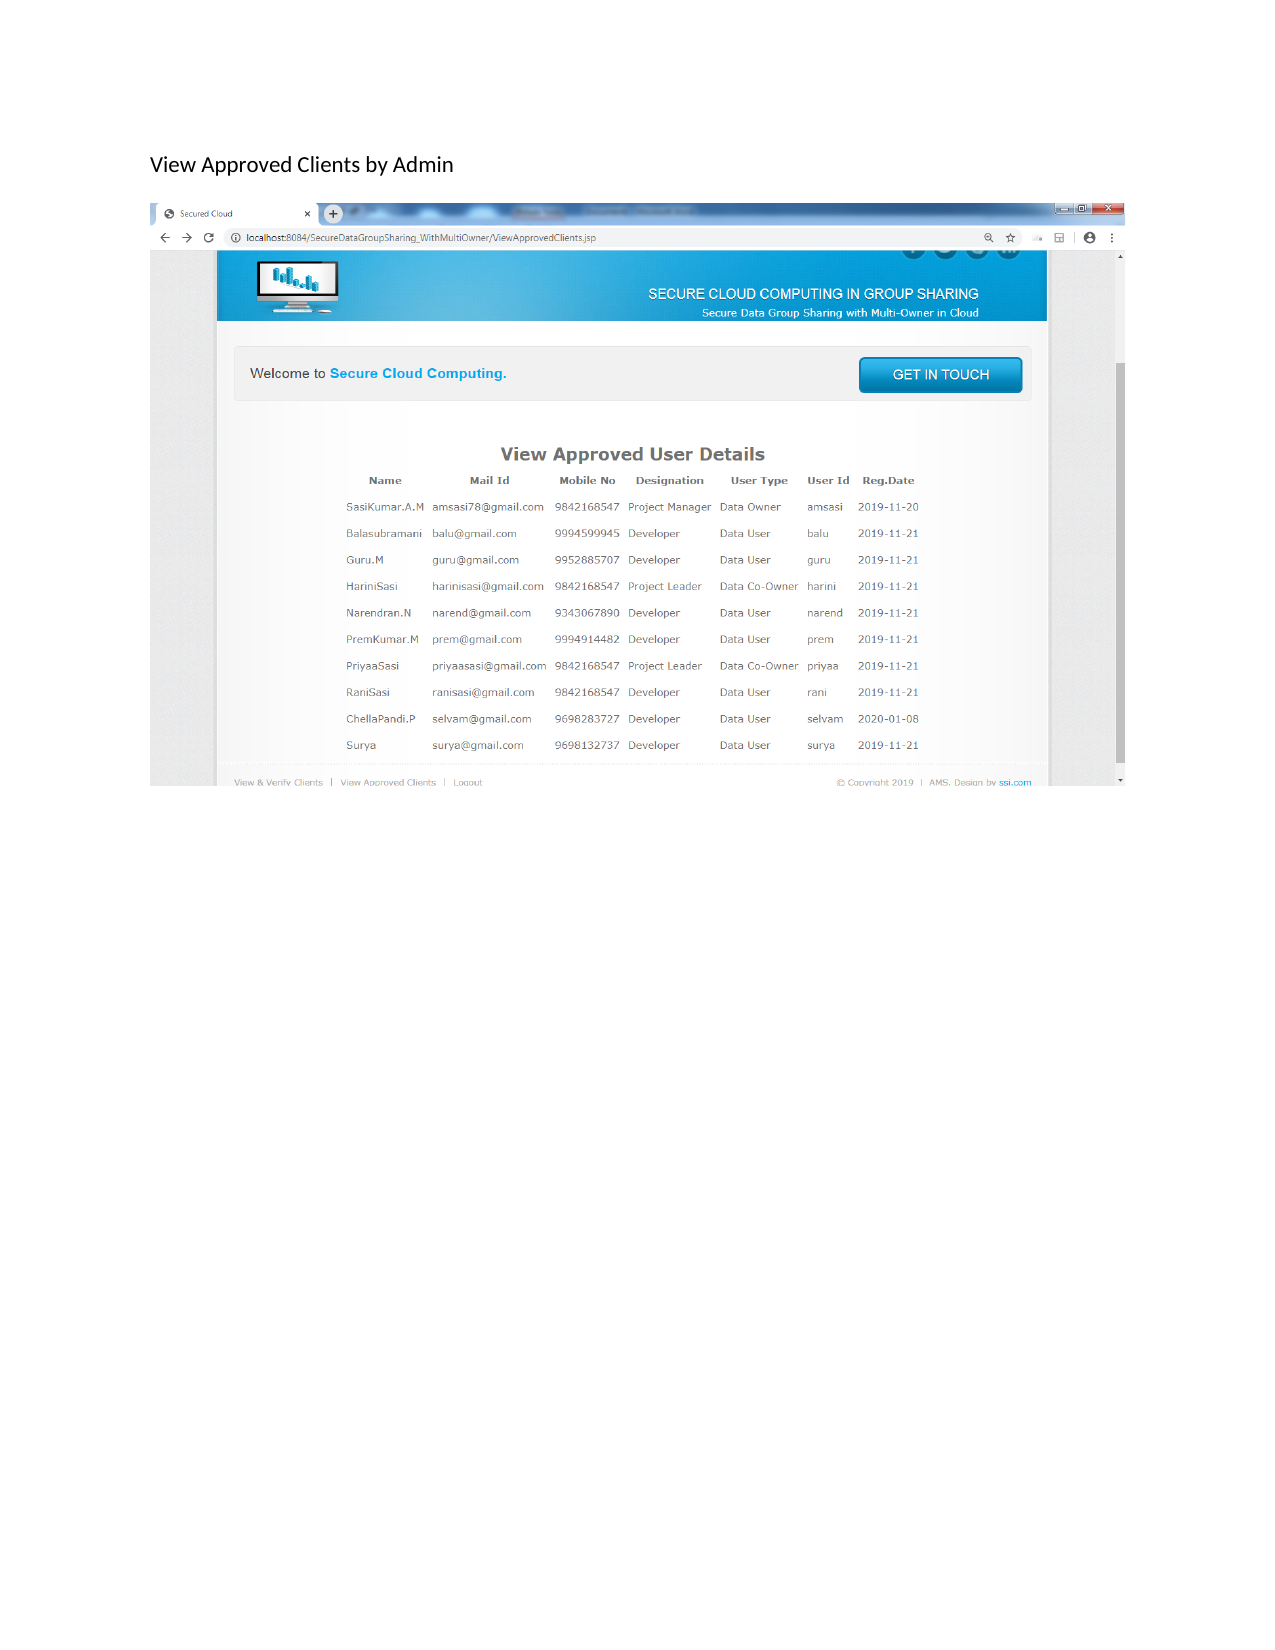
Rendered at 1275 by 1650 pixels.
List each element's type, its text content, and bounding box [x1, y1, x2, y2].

text View Approved Clients by Admin [150, 150, 1125, 178]
picture [150, 203, 1125, 786]
